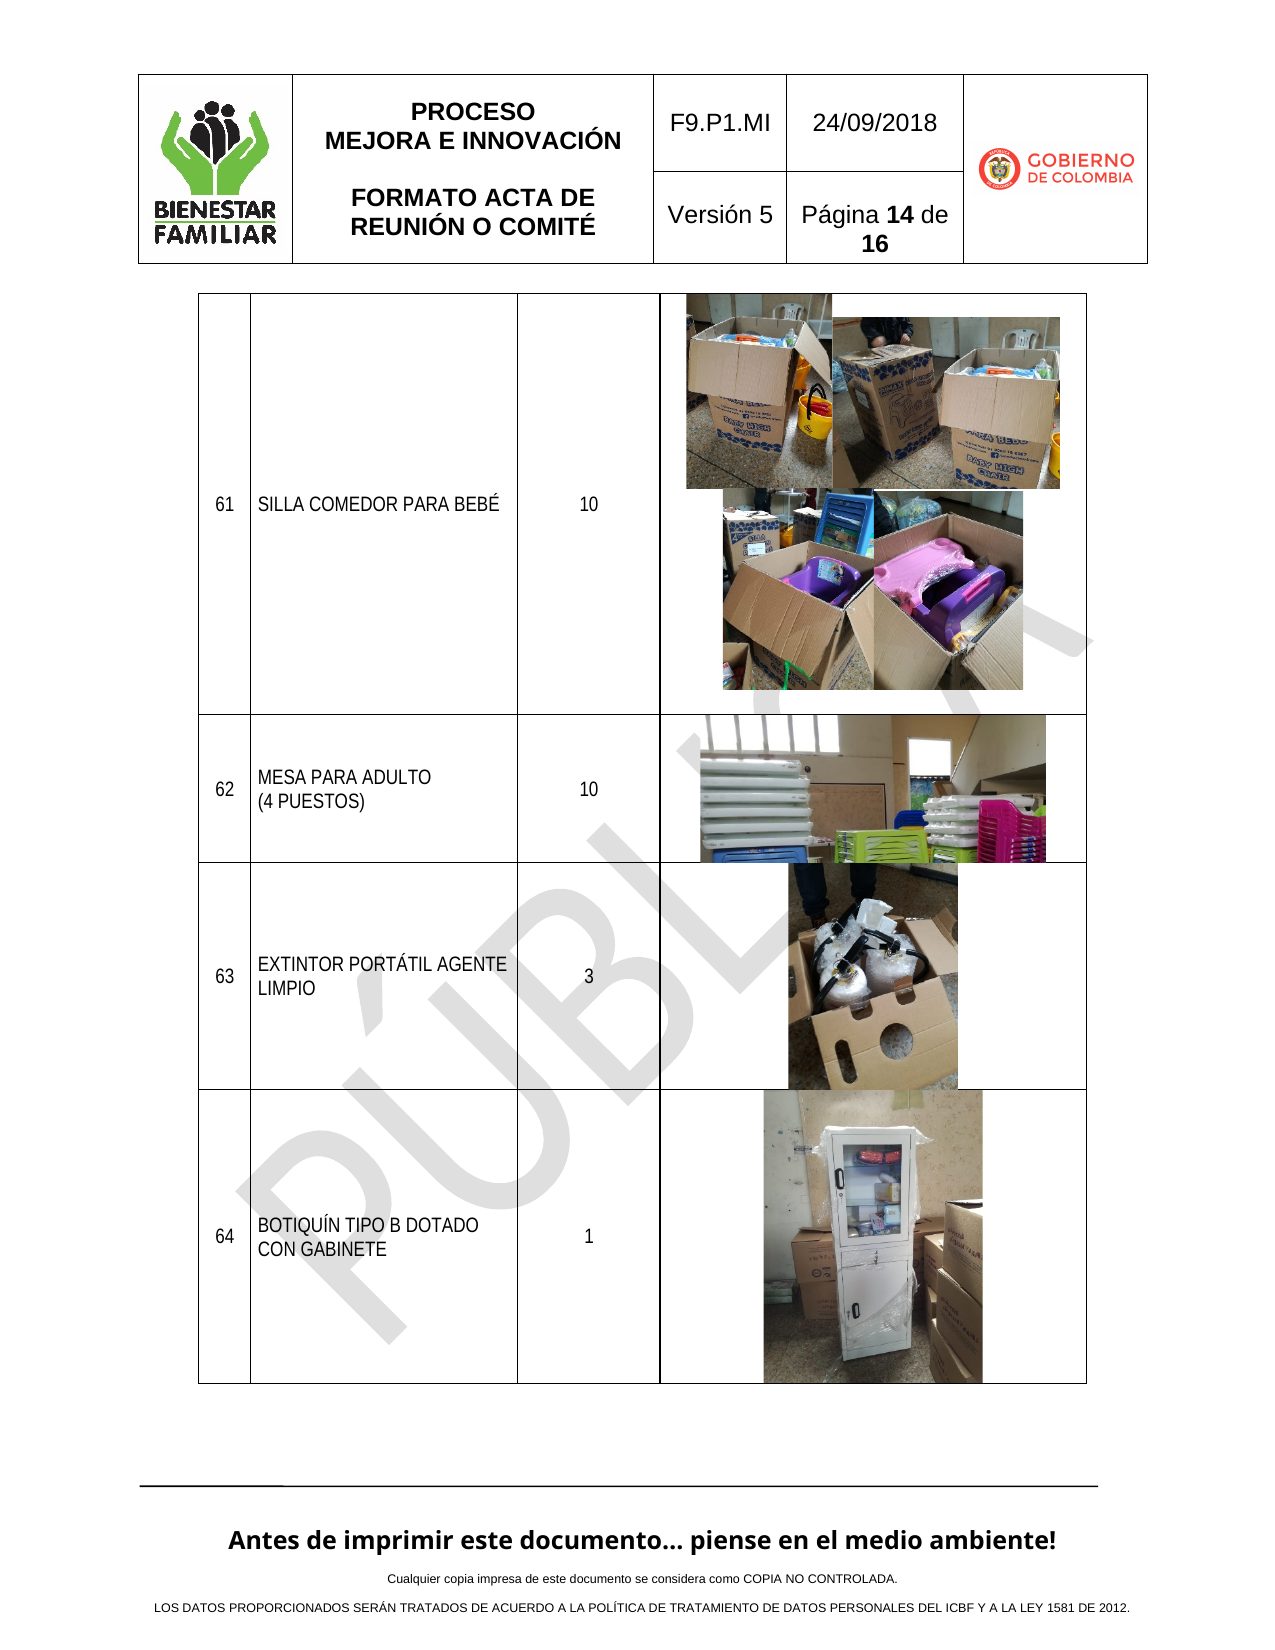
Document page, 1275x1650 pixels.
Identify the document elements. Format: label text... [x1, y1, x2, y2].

picture [142, 83, 288, 258]
table_cell [983, 1090, 1086, 1382]
table_cell [661, 715, 700, 862]
table_cell [661, 294, 1086, 714]
table_cell 63 [199, 863, 250, 1089]
table_cell EXTINTOR PORTÁTIL AGENTE LIMPIO [251, 863, 517, 1089]
table_cell BOTIQUÍN TIPO B DOTADO CON GABINETE [251, 1090, 517, 1382]
table_cell [661, 863, 788, 1089]
picture [970, 141, 1141, 197]
table_cell 1 [518, 1090, 659, 1382]
table_cell [958, 863, 1086, 1089]
picture [700, 715, 1046, 1383]
table_cell SILLA COMEDOR PARA BEBÉ [251, 294, 517, 714]
table_cell 61 [199, 294, 250, 714]
picture [686, 294, 1060, 690]
table_cell 62 [199, 715, 250, 862]
table_cell 10 [518, 715, 659, 862]
table_cell 3 [518, 863, 659, 1089]
table_cell 10 [518, 294, 659, 714]
table_cell [1046, 715, 1086, 862]
table_cell 64 [199, 1090, 250, 1382]
table_cell [661, 1090, 763, 1382]
table_cell MESA PARA ADULTO (4 PUESTOS) [251, 715, 517, 862]
